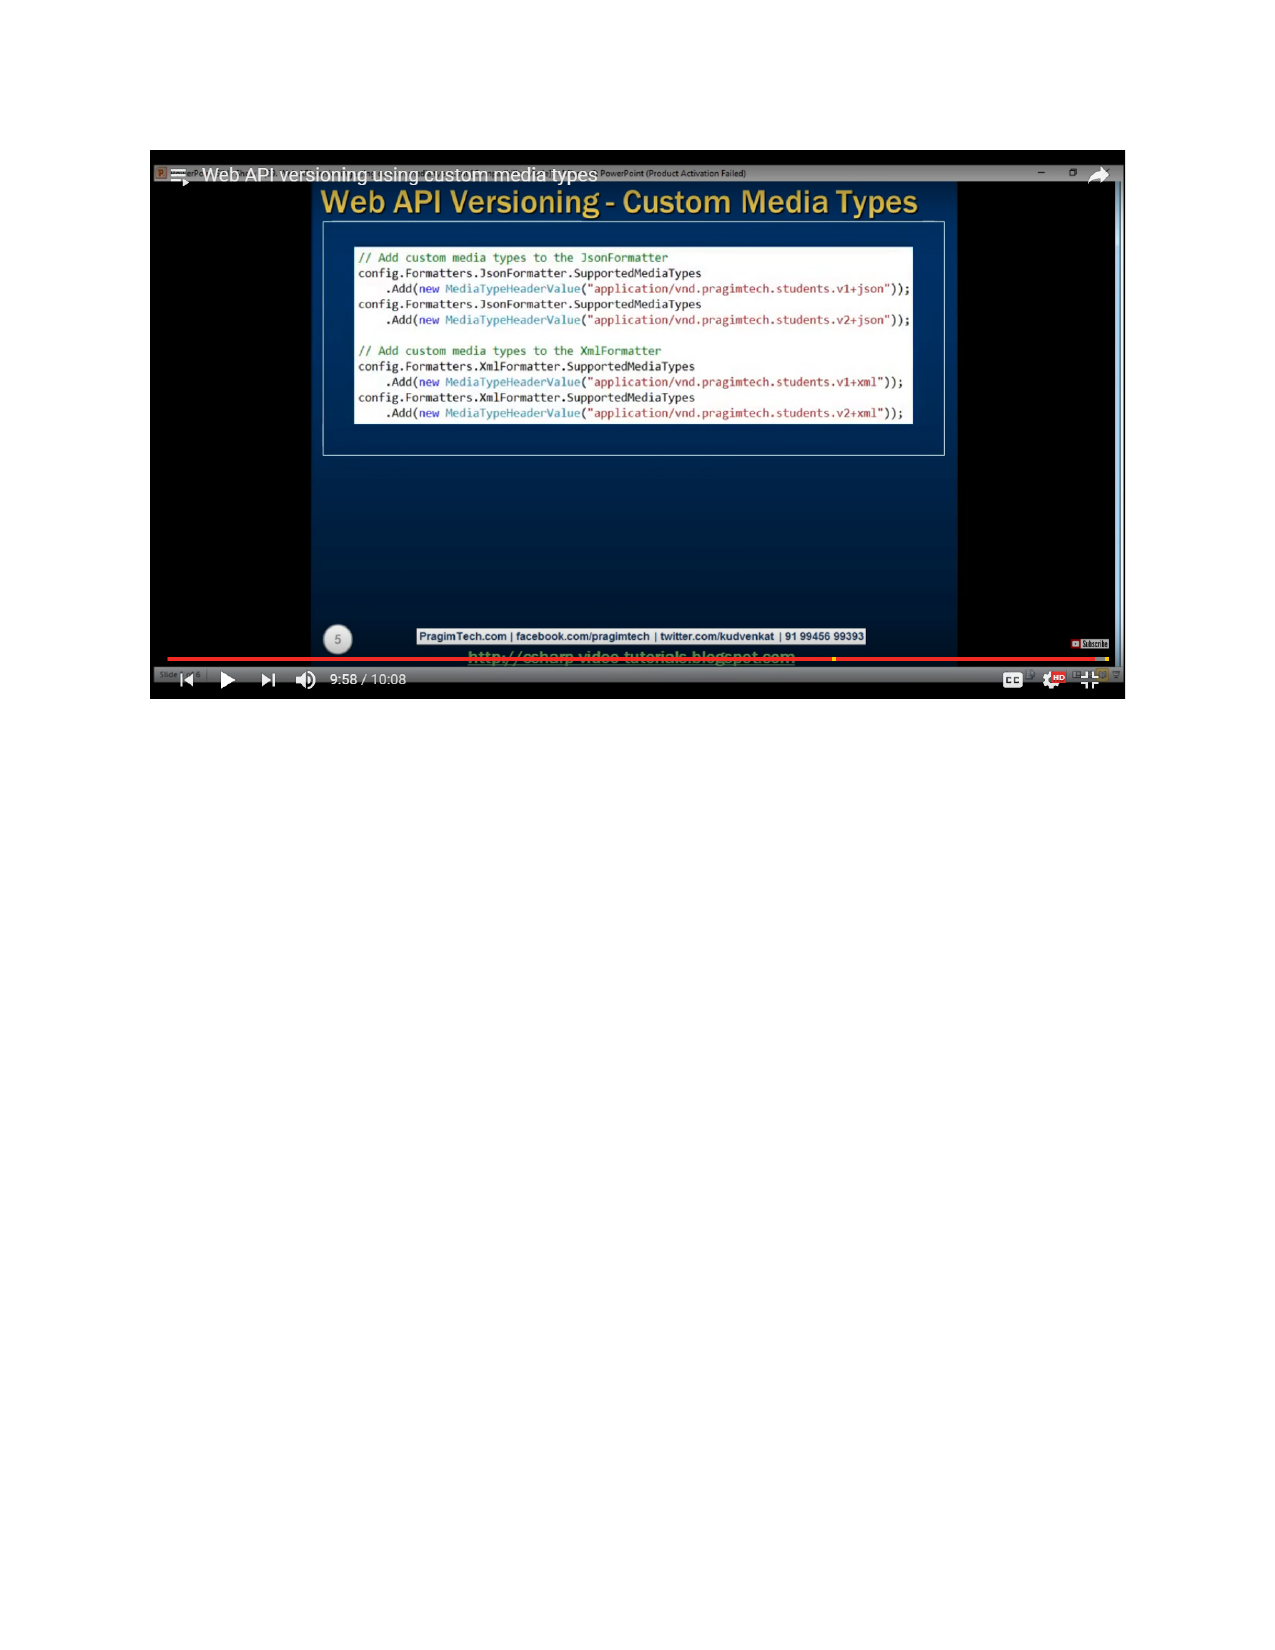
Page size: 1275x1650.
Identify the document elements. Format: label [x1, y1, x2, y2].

picture [150, 150, 1125, 699]
